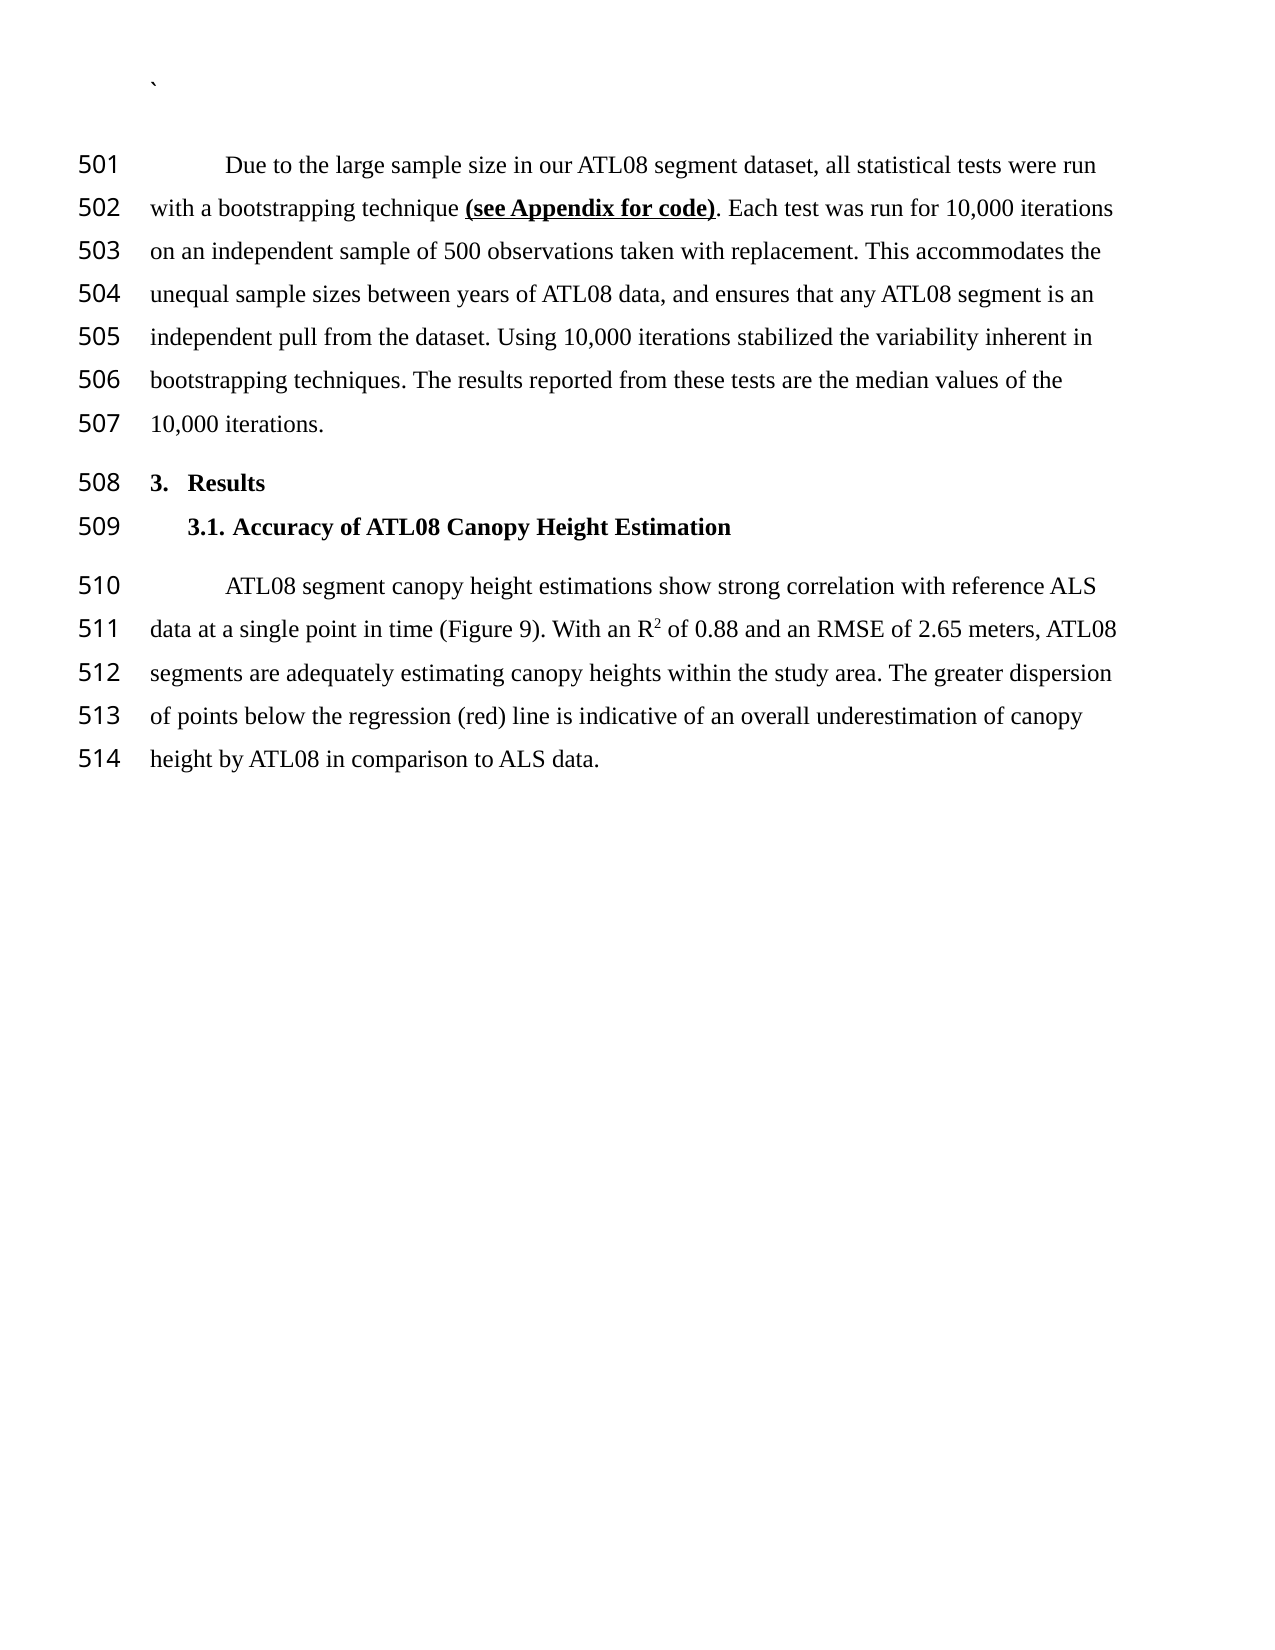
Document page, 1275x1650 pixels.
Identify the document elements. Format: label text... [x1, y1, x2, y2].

text ATL08 segment canopy height estimations show strong correlation with reference ALS data at a single point in time (Figure 9). With an R2 of 0.88 and an RMSE of 2.65 meters, ATL08 segments are adequately estimating canopy heights within the study area. The greater dispersion of points below the regression (red) line is indicative of an overall underestimation of canopy height by ATL08 in comparison to ALS data. [150, 571, 1125, 773]
text Due to the large sample size in our ATL08 segment dataset, all statistical tests were run with a bootstrapping technique (see Appendix for code). Each test was run for 10,000 iterations on an independent sample of 500 observations taken with replacement. This accommodates the unequal sample sizes between years of ATL08 data, and ensures that any ATL08 segment is an independent pull from the dataset. Using 10,000 iterations stabilized the variability inherent in bootstrapping techniques. The results reported from these tests are the median values of the 10,000 iterations. [150, 150, 1125, 437]
list Accuracy of ATL08 Canopy Height Estimation [187, 512, 1125, 540]
list Results [150, 468, 1125, 497]
